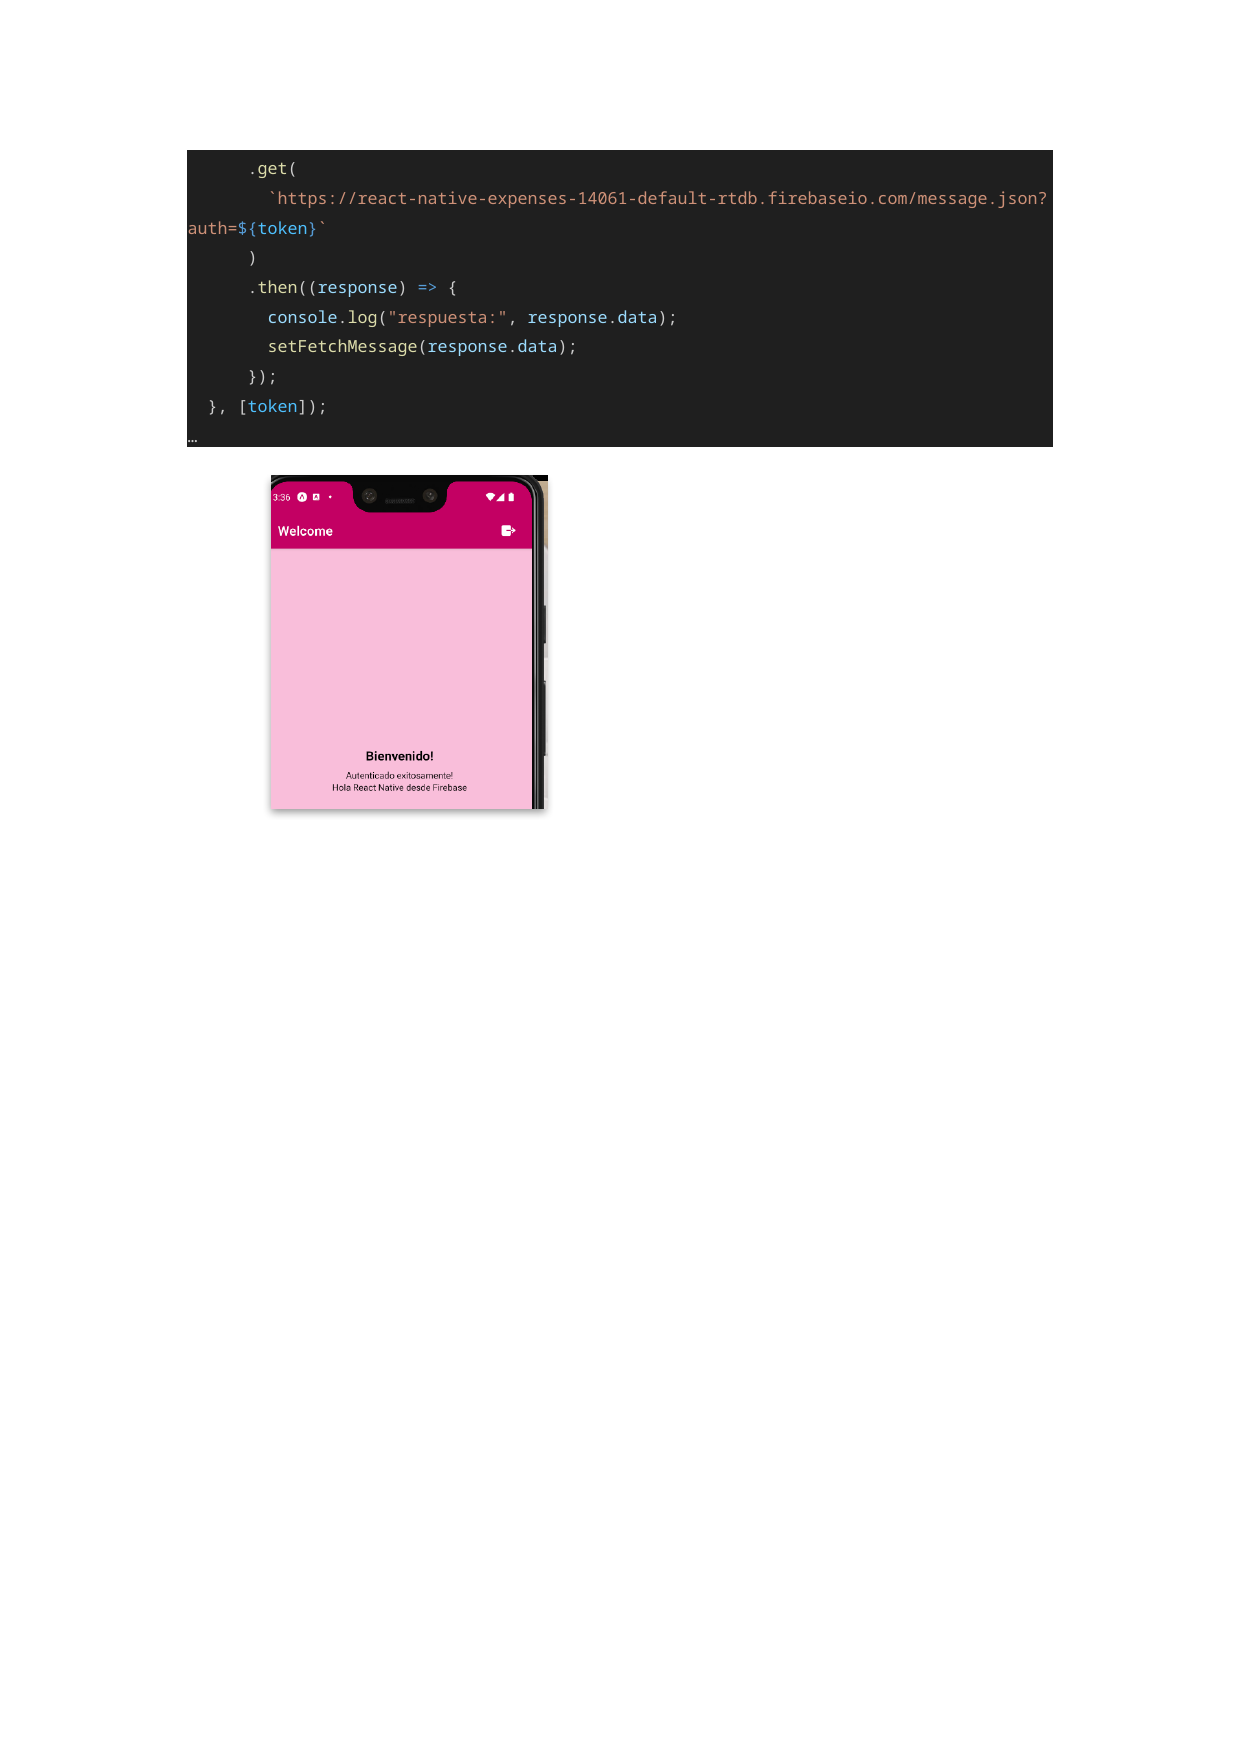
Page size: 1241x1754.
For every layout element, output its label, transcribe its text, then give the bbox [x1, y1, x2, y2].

text .then((response) => { [187, 269, 1053, 298]
text }, [token]); [187, 387, 1053, 417]
text console.log("respuesta:", response.data); [187, 298, 1053, 328]
text ) [187, 239, 1053, 269]
picture [271, 475, 548, 809]
text … [187, 417, 1053, 447]
text `https://react-native-expenses-14061-default-rtdb.firebaseio.com/message.json?auth=${token}` [187, 180, 1053, 239]
text setFetchMessage(response.data); [187, 328, 1053, 358]
text }); [187, 358, 1053, 387]
text .get( [187, 150, 1053, 180]
